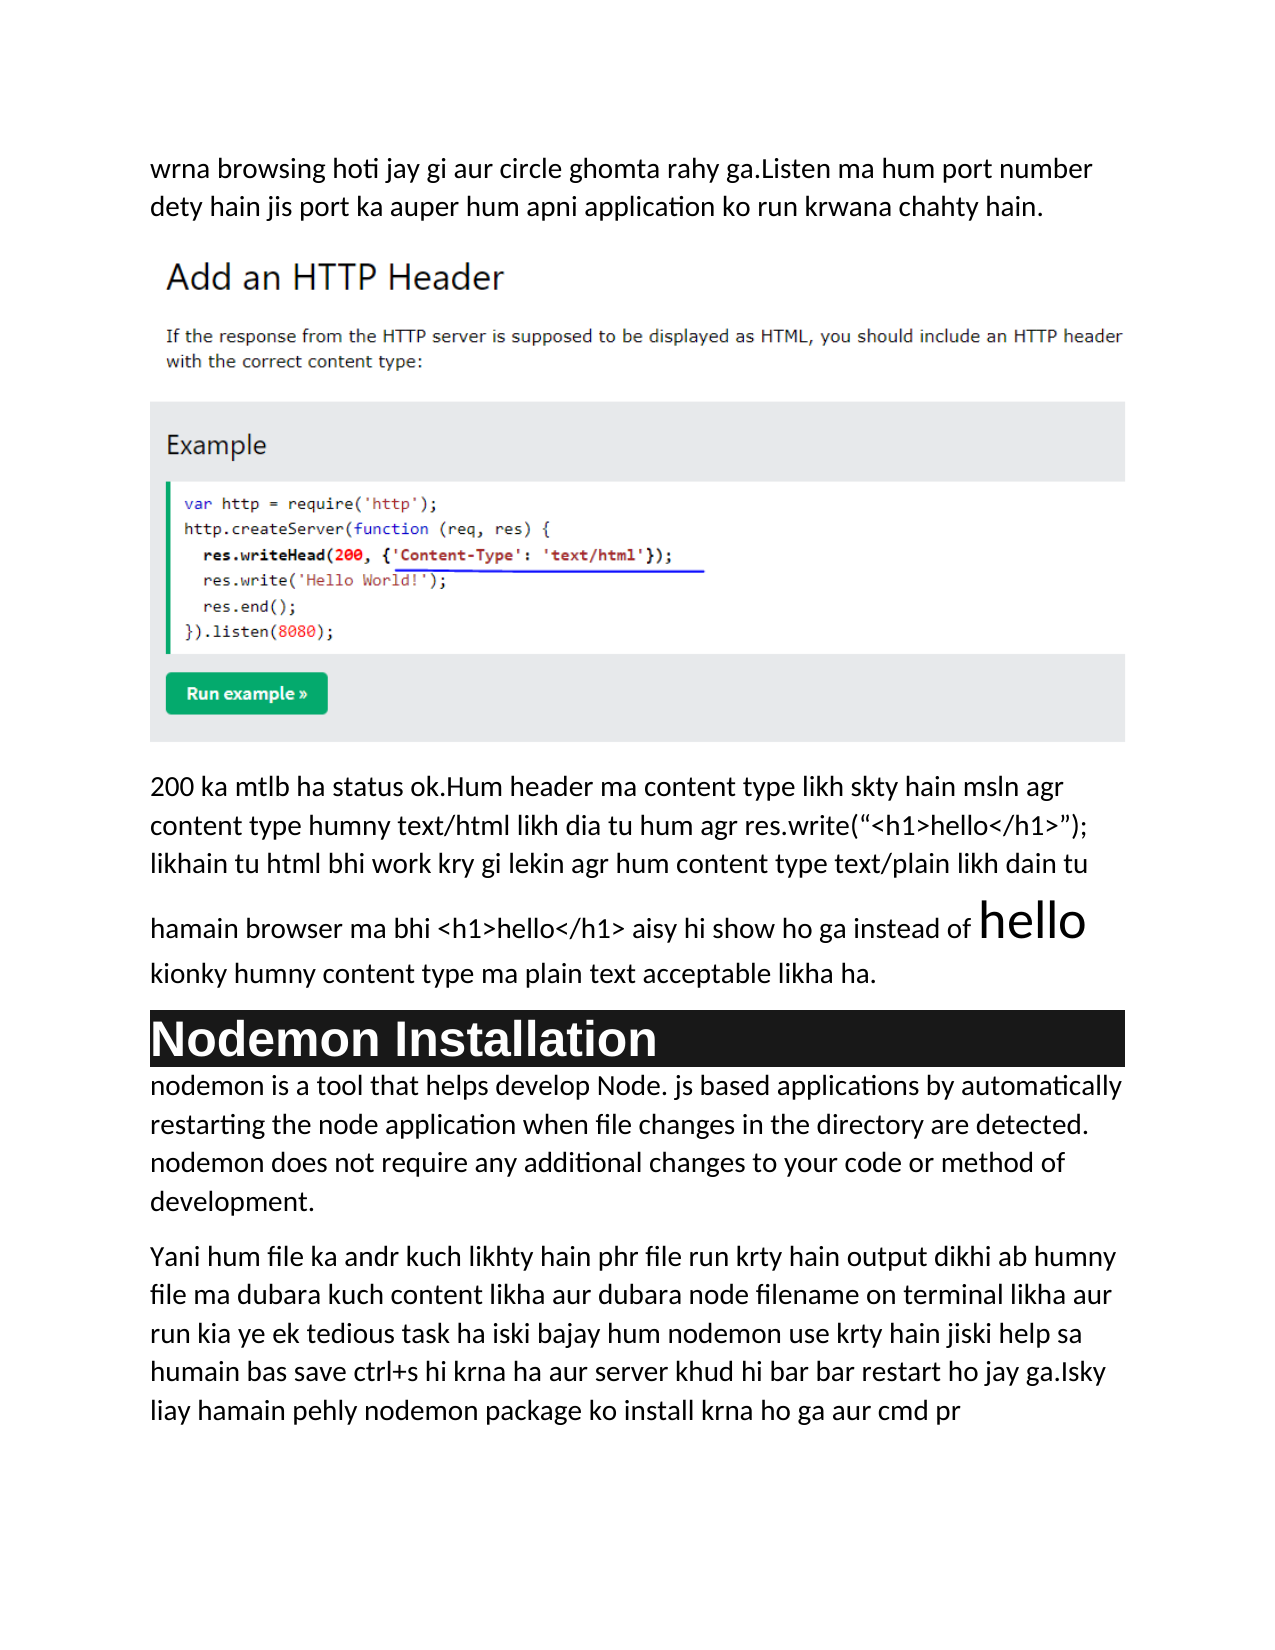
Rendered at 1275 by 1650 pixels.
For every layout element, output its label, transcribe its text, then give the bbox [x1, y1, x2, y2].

text 200 ka mtlb ha status ok.Hum header ma content type likh skty hain msln agr content type humny text/html likh dia tu hum agr res.write(“<h1>hello</h1>”); likhain tu html bhi work kry gi lekin agr hum content type text/plain likh dain tu hamain browser ma bhi <h1>hello</h1> aisy hi show ho ga instead of hello kionky humny content type ma plain text acceptable likha ha. [150, 768, 1125, 990]
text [150, 150, 1125, 224]
subtitle Nodemon Installation [150, 1010, 1125, 1067]
text Yani hum file ka andr kuch likhty hain phr file run krty hain output dikhi ab humny file ma dubara kuch content likha aur dubara node filename on terminal likha aur run kia ye ek tedious task ha iski bajay hum nodemon use krty hain jiski help sa humain bas save ctrl+s hi krna ha aur server khud hi bar bar restart ho jay ga.Isky liay hamain pehly nodemon package ko install krna ho ga aur cmd pr [150, 1238, 1125, 1427]
picture [150, 243, 1125, 750]
text nodemon is a tool that helps develop Node. js based applications by automatically restarting the node application when file changes in the directory are detected. nodemon does not require any additional changes to your code or method of development. [150, 1067, 1125, 1218]
